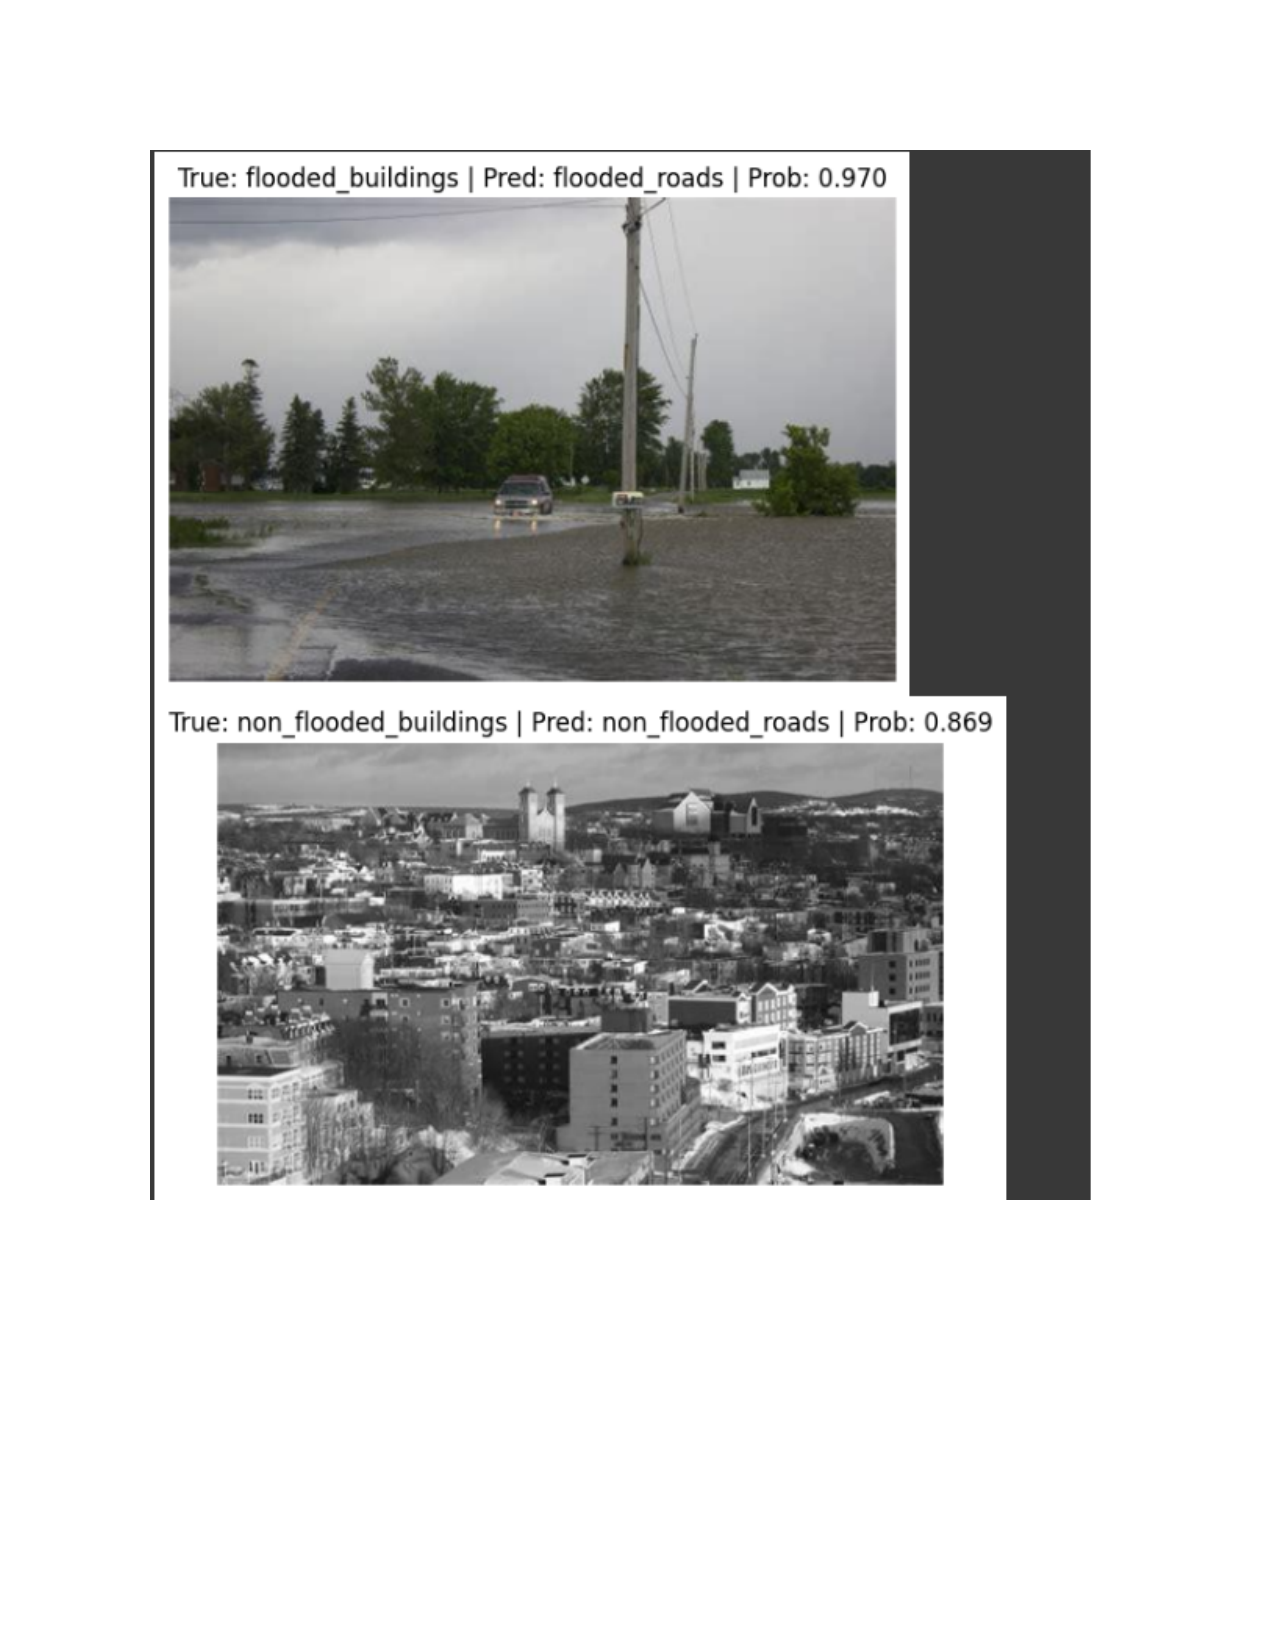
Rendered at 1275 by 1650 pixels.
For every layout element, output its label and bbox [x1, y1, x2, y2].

picture [150, 150, 1091, 1200]
